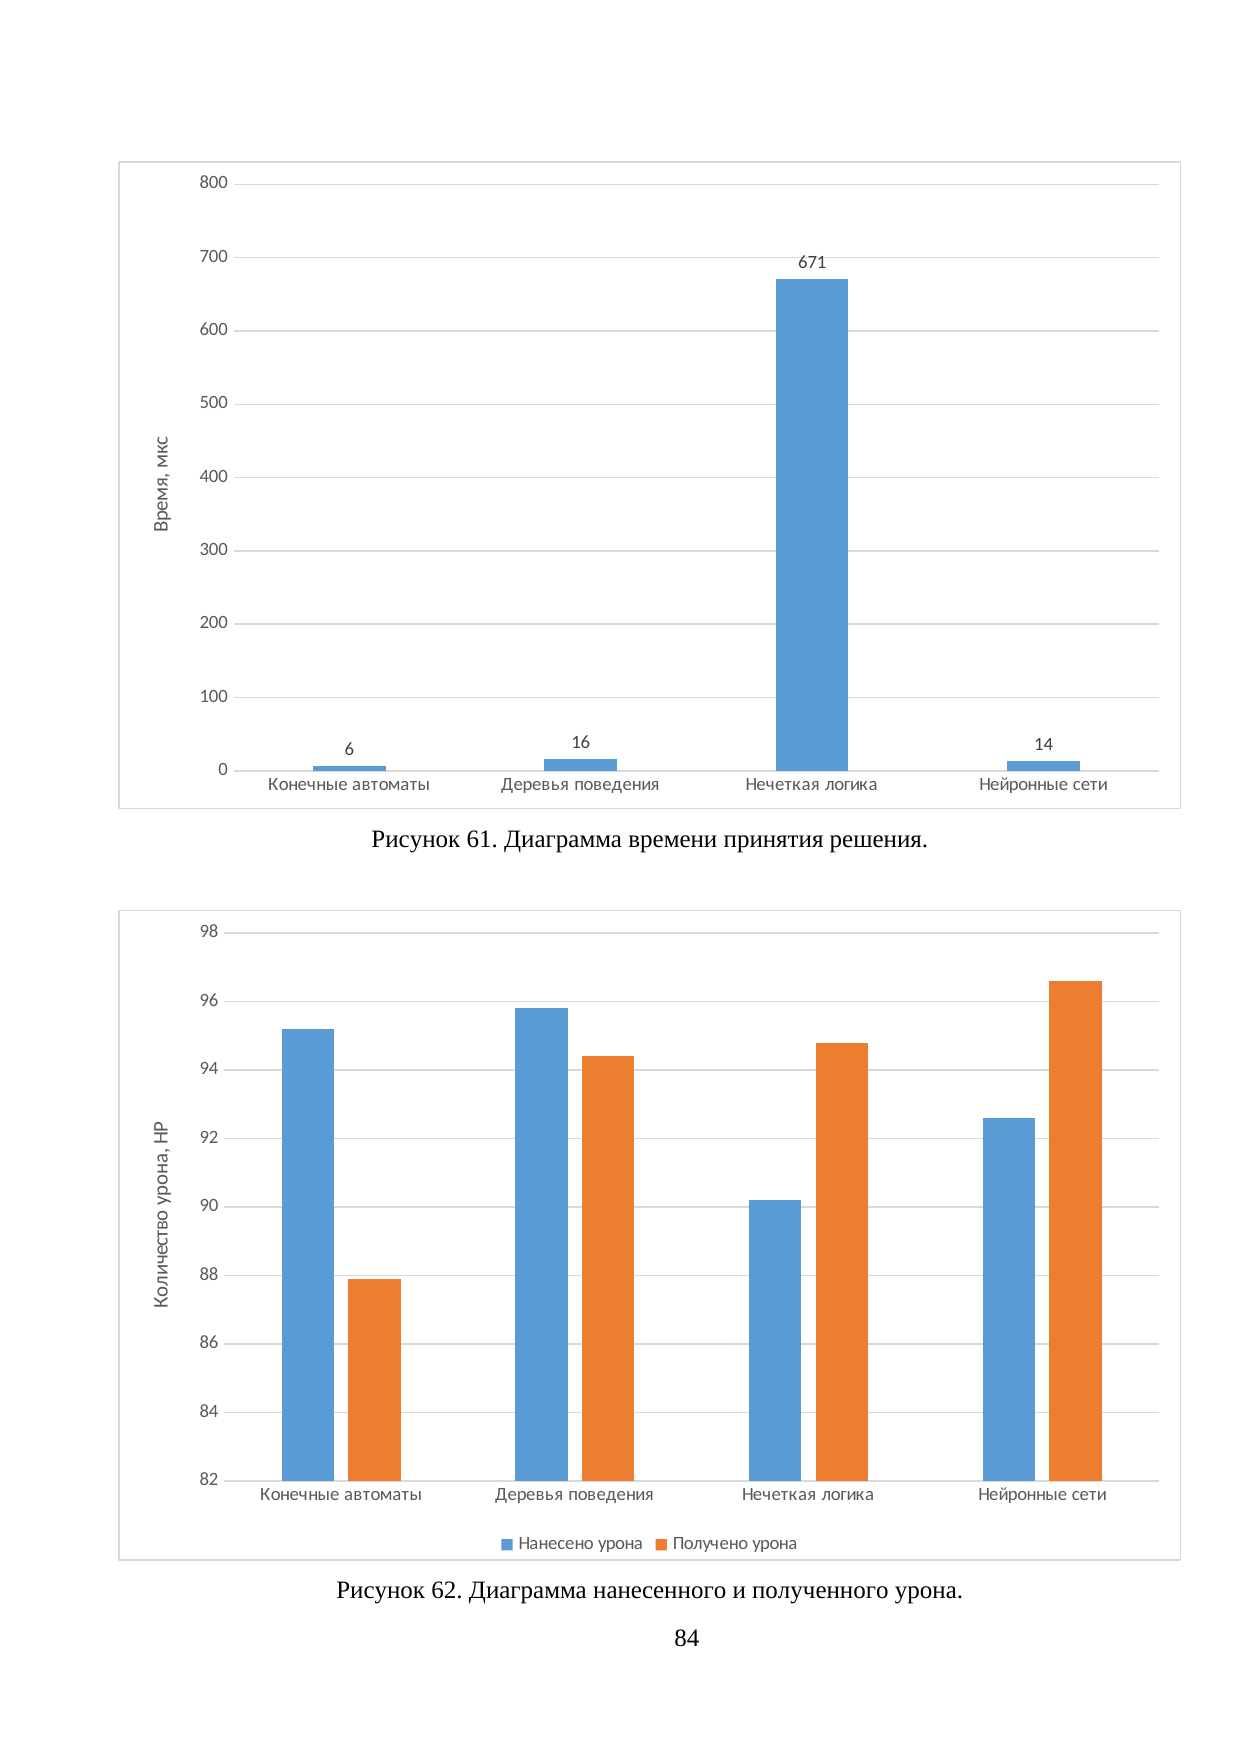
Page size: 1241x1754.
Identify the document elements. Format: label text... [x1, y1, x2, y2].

text Рисунок 62. Диаграмма нанесенного и полученного урона. [118, 1575, 1181, 1604]
text Рисунок 61. Диаграмма времени принятия решения. [118, 824, 1181, 852]
